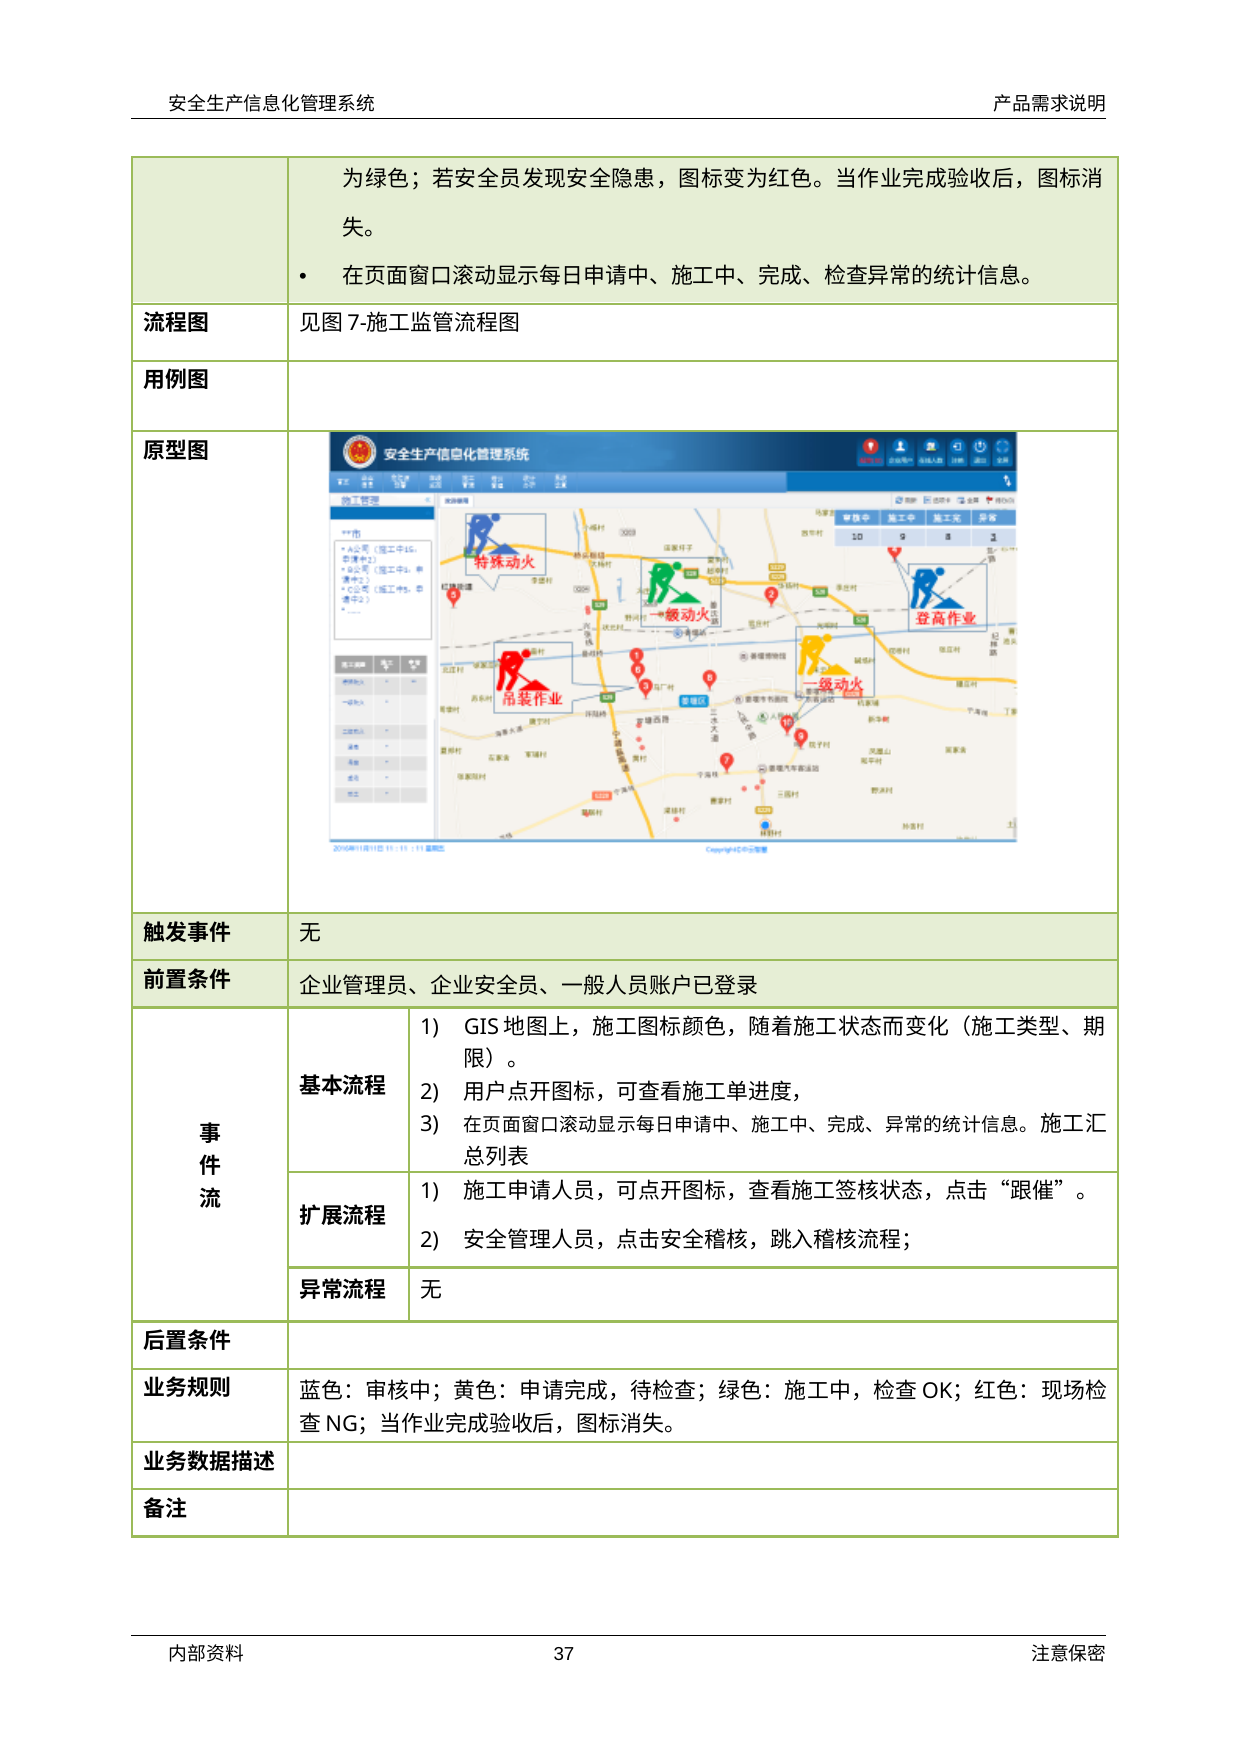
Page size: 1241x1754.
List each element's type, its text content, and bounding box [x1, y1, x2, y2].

table_cell 用例描述 [133, 158, 287, 302]
table_cell 扩展流程 [289, 1173, 408, 1266]
table_cell 无 [289, 914, 1117, 959]
table_cell GIS地图上，施工图标颜色，随着施工状态而变化（施工类型、期限）。 用户点开图标，可查看施工单进度， 在页面窗口滚动显示每日申请中、施工中、完成、异常的统计信息。施工汇总列表 [410, 1009, 1117, 1171]
table_cell 施工申请人员，可点开图标，查看施工签核状态，点击“跟催”。 安全管理人员，点击安全稽核，跳入稽核流程； [410, 1173, 1117, 1266]
table_cell 流程图 [133, 305, 287, 359]
table_cell 原型图 [133, 432, 287, 912]
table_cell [289, 158, 1117, 302]
table_cell 基本流程 [289, 1009, 408, 1171]
table_cell 见图7-施工监管流程图 [289, 305, 1117, 359]
table_cell 业务规则 [133, 1370, 287, 1441]
table_cell 业务数据描述 [133, 1443, 287, 1488]
picture [298, 432, 1049, 855]
table_cell 事 件 流 [133, 1009, 287, 1320]
table_cell 用例图 [133, 362, 287, 430]
table_cell 前置条件 [133, 961, 287, 1006]
table_cell 异常流程 [289, 1269, 408, 1320]
table_cell [289, 1490, 1117, 1535]
table_cell 蓝色：审核中；黄色：申请完成，待检查；绿色：施工中，检查OK；红色：现场检查NG；当作业完成验收后，图标消失。 [289, 1370, 1117, 1441]
table_cell 触发事件 [133, 914, 287, 959]
table_cell [289, 362, 1117, 430]
table_cell 备注 [133, 1490, 287, 1535]
table_cell [289, 1323, 1117, 1367]
table_cell 无 [410, 1269, 1117, 1320]
table_cell [289, 1443, 1117, 1488]
table_cell [289, 432, 1117, 912]
table_cell 后置条件 [133, 1323, 287, 1367]
table_cell 企业管理员、企业安全员、一般人员账户已登录 [289, 961, 1117, 1006]
